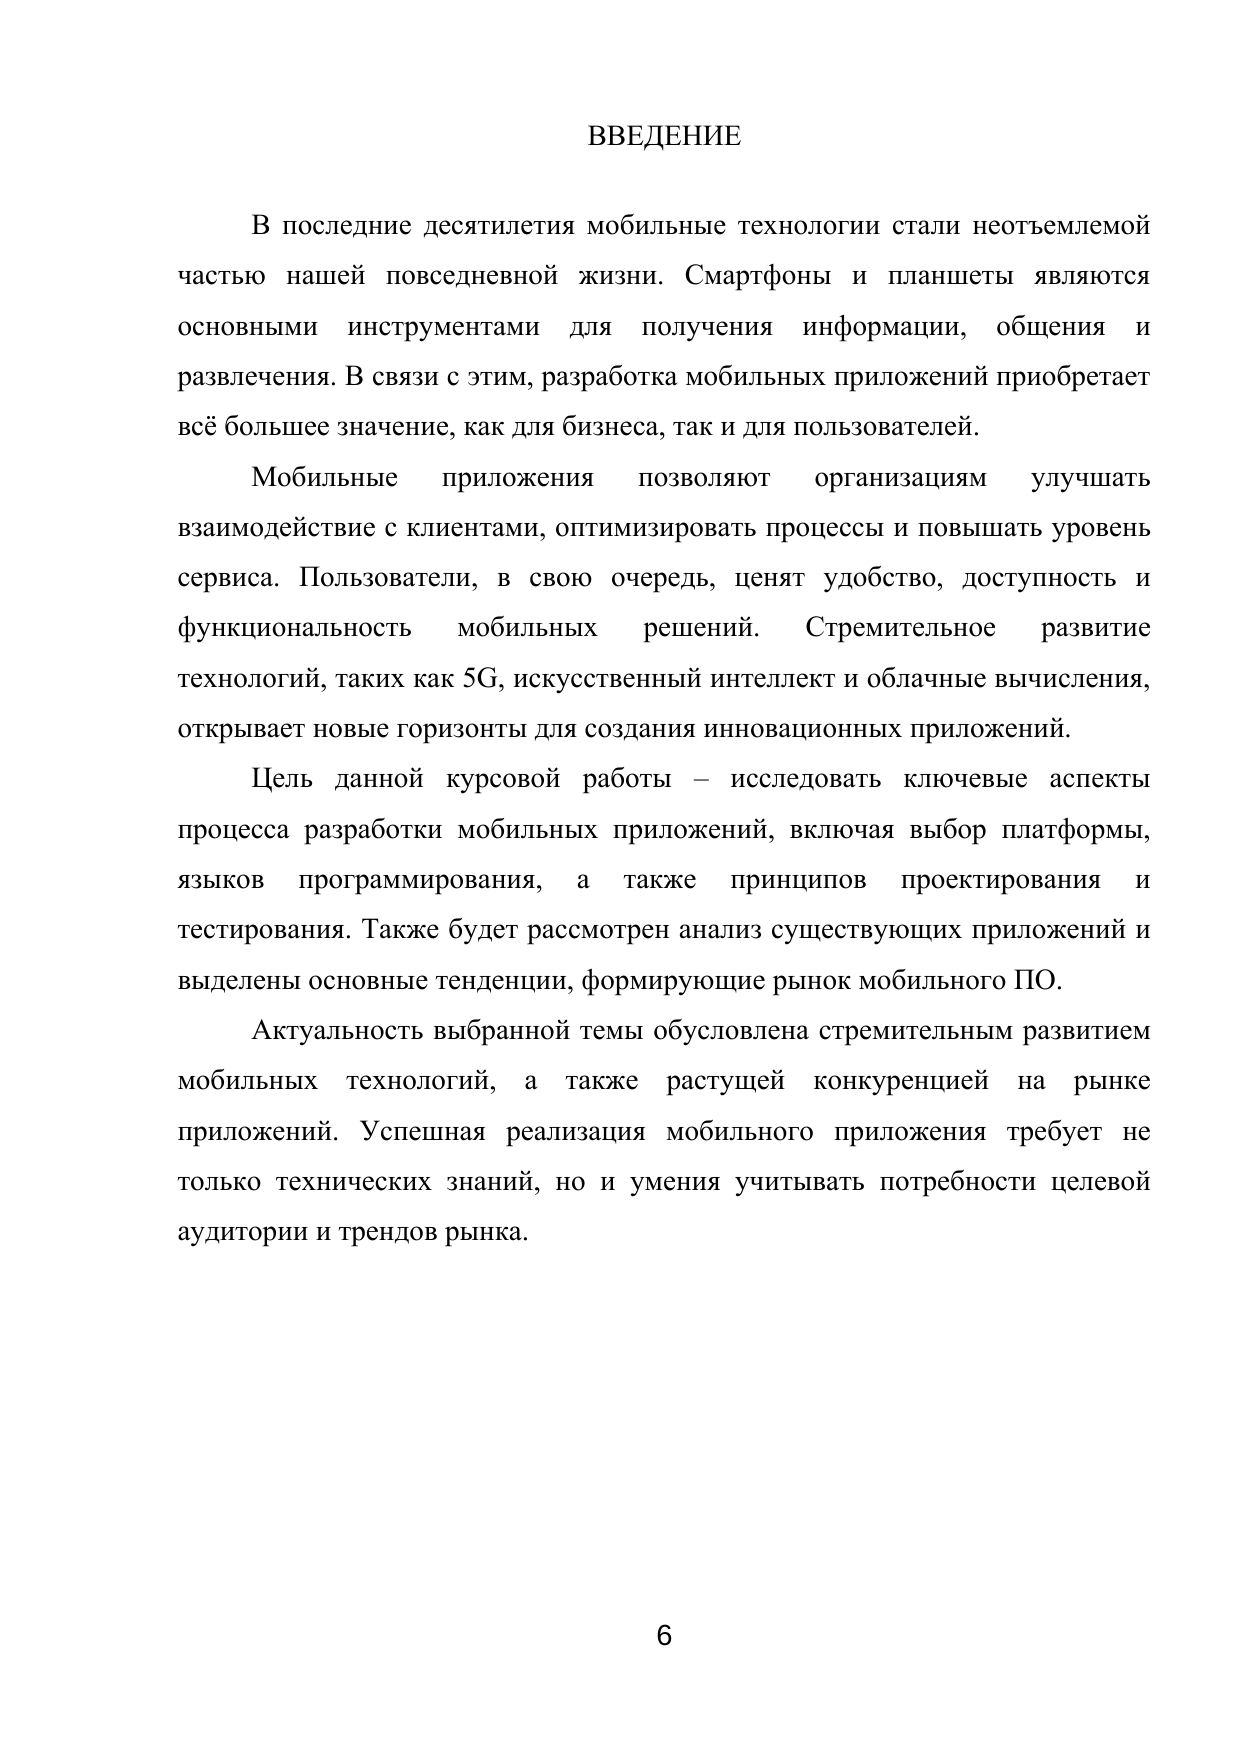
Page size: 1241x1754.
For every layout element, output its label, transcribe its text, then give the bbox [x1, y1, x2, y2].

text В последние десятилетия мобильные технологии стали неотъемлемой частью нашей повседневной жизни. Смартфоны и планшеты являются основными инструментами для получения информации, общения и развлечения. В связи с этим, разработка мобильных приложений приобретает всё большее значение, как для бизнеса, так и для пользователей. [177, 207, 1152, 442]
subtitle ВВЕДЕНИЕ [177, 118, 1152, 152]
text Актуальность выбранной темы обусловлена стремительным развитием мобильных технологий, а также растущей конкуренцией на рынке приложений. Успешная реализация мобильного приложения требует не только технических знаний, но и умения учитывать потребности целевой аудитории и трендов рынка. [177, 1012, 1152, 1247]
text Мобильные приложения позволяют организациям улучшать взаимодействие с клиентами, оптимизировать процессы и повышать уровень сервиса. Пользователи, в свою очередь, ценят удобство, доступность и функциональность мобильных решений. Стремительное развитие технологий, таких как 5G, искусственный интеллект и облачные вычисления, открывает новые горизонты для создания инновационных приложений. [177, 459, 1152, 744]
text Цель данной курсовой работы – исследовать ключевые аспекты процесса разработки мобильных приложений, включая выбор платформы, языков программирования, а также принципов проектирования и тестирования. Также будет рассмотрен анализ существующих приложений и выделены основные тенденции, формирующие рынок мобильного ПО. [177, 761, 1152, 995]
